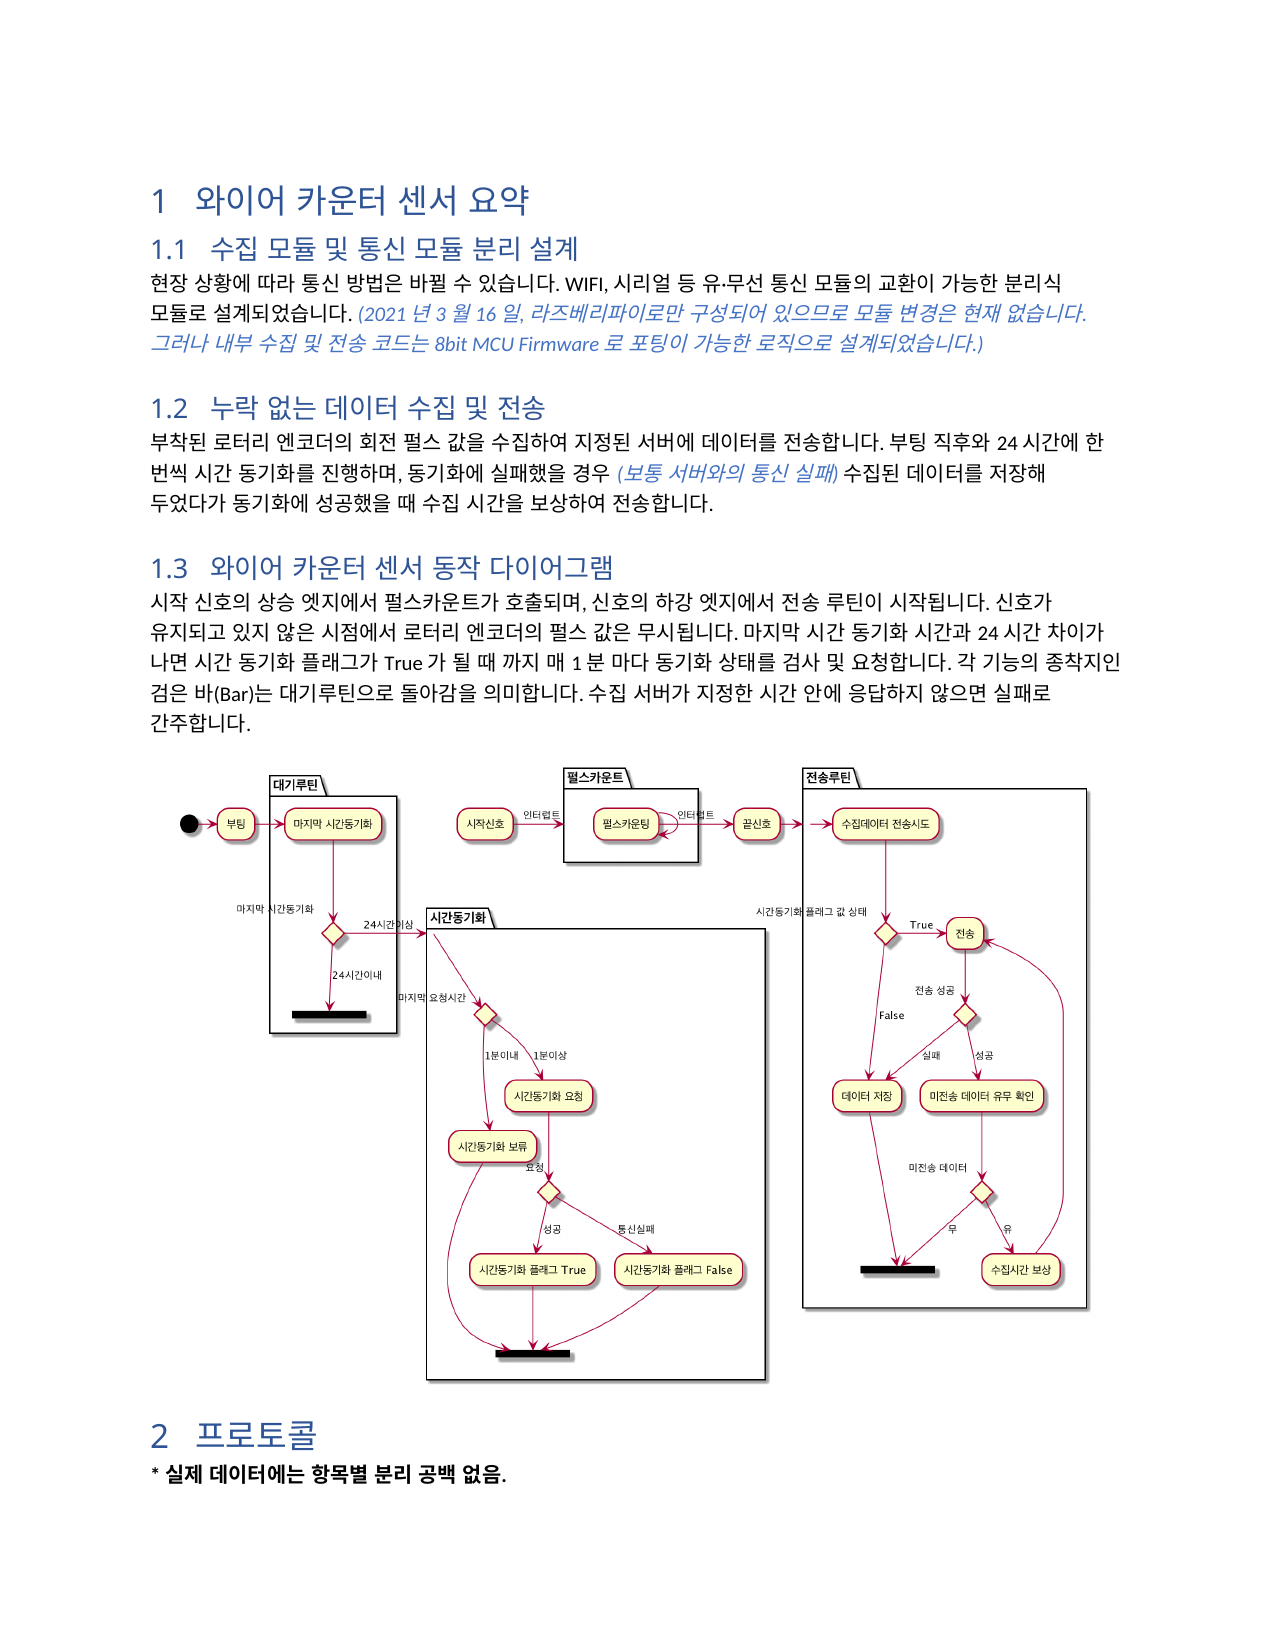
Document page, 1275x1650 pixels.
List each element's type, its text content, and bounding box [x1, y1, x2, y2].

subtitle 수집 모듈 및 통신 모듈 분리 설계 [150, 228, 1125, 267]
text * 실제 데이터에는 항목별 분리 공백 없음. [150, 1458, 1125, 1488]
subtitle 와이어 카운터 센서 동작 다이어그램 [150, 547, 1125, 586]
picture [174, 762, 1101, 1385]
subtitle 프로토콜 [150, 1409, 1125, 1458]
subtitle 누락 없는 데이터 수집 및 전송 [150, 387, 1125, 427]
text 시작 신호의 상승 엣지에서 펄스카운트가 호출되며, 신호의 하강 엣지에서 전송 루틴이 시작됩니다. 신호가 유지되고 있지 않은 시점에서 로터리 엔코더의 펄스 값은 무시됩니다. 마지막 시간 동기화 시간과 24시간 차이가 나면 시간 동기화 플래그가 True가 될 때 까지 매 1분 마다 동기화 상태를 검사 및 요청합니다. 각 기능의 종착지인 검은 바(Bar)는 대기루틴으로 돌아감을 의미합니다. 수집 서버가 지정한 시간 안에 응답하지 않으면 실패로 간주합니다. [150, 586, 1125, 737]
subtitle 와이어 카운터 센서 요약 [150, 175, 1125, 223]
text 현장 상황에 따라 통신 방법은 바뀔 수 있습니다. WIFI, 시리얼 등 유·무선 통신 모듈의 교환이 가능한 분리식 모듈로 설계되었습니다. (2021년 3월 16일, 라즈베리파이로만 구성되어 있으므로 모듈 변경은 현재 없습니다. 그러나 내부 수집 및 전송 코드는 8bit MCU Firmware로 포팅이 가능한 로직으로 설계되었습니다.) [150, 267, 1125, 358]
text 부착된 로터리 엔코더의 회전 펄스 값을 수집하여 지정된 서버에 데이터를 전송합니다. 부팅 직후와 24시간에 한 번씩 시간 동기화를 진행하며, 동기화에 실패했을 경우 (보통 서버와의 통신 실패) 수집된 데이터를 저장해 두었다가 동기화에 성공했을 때 수집 시간을 보상하여 전송합니다. [150, 427, 1125, 517]
